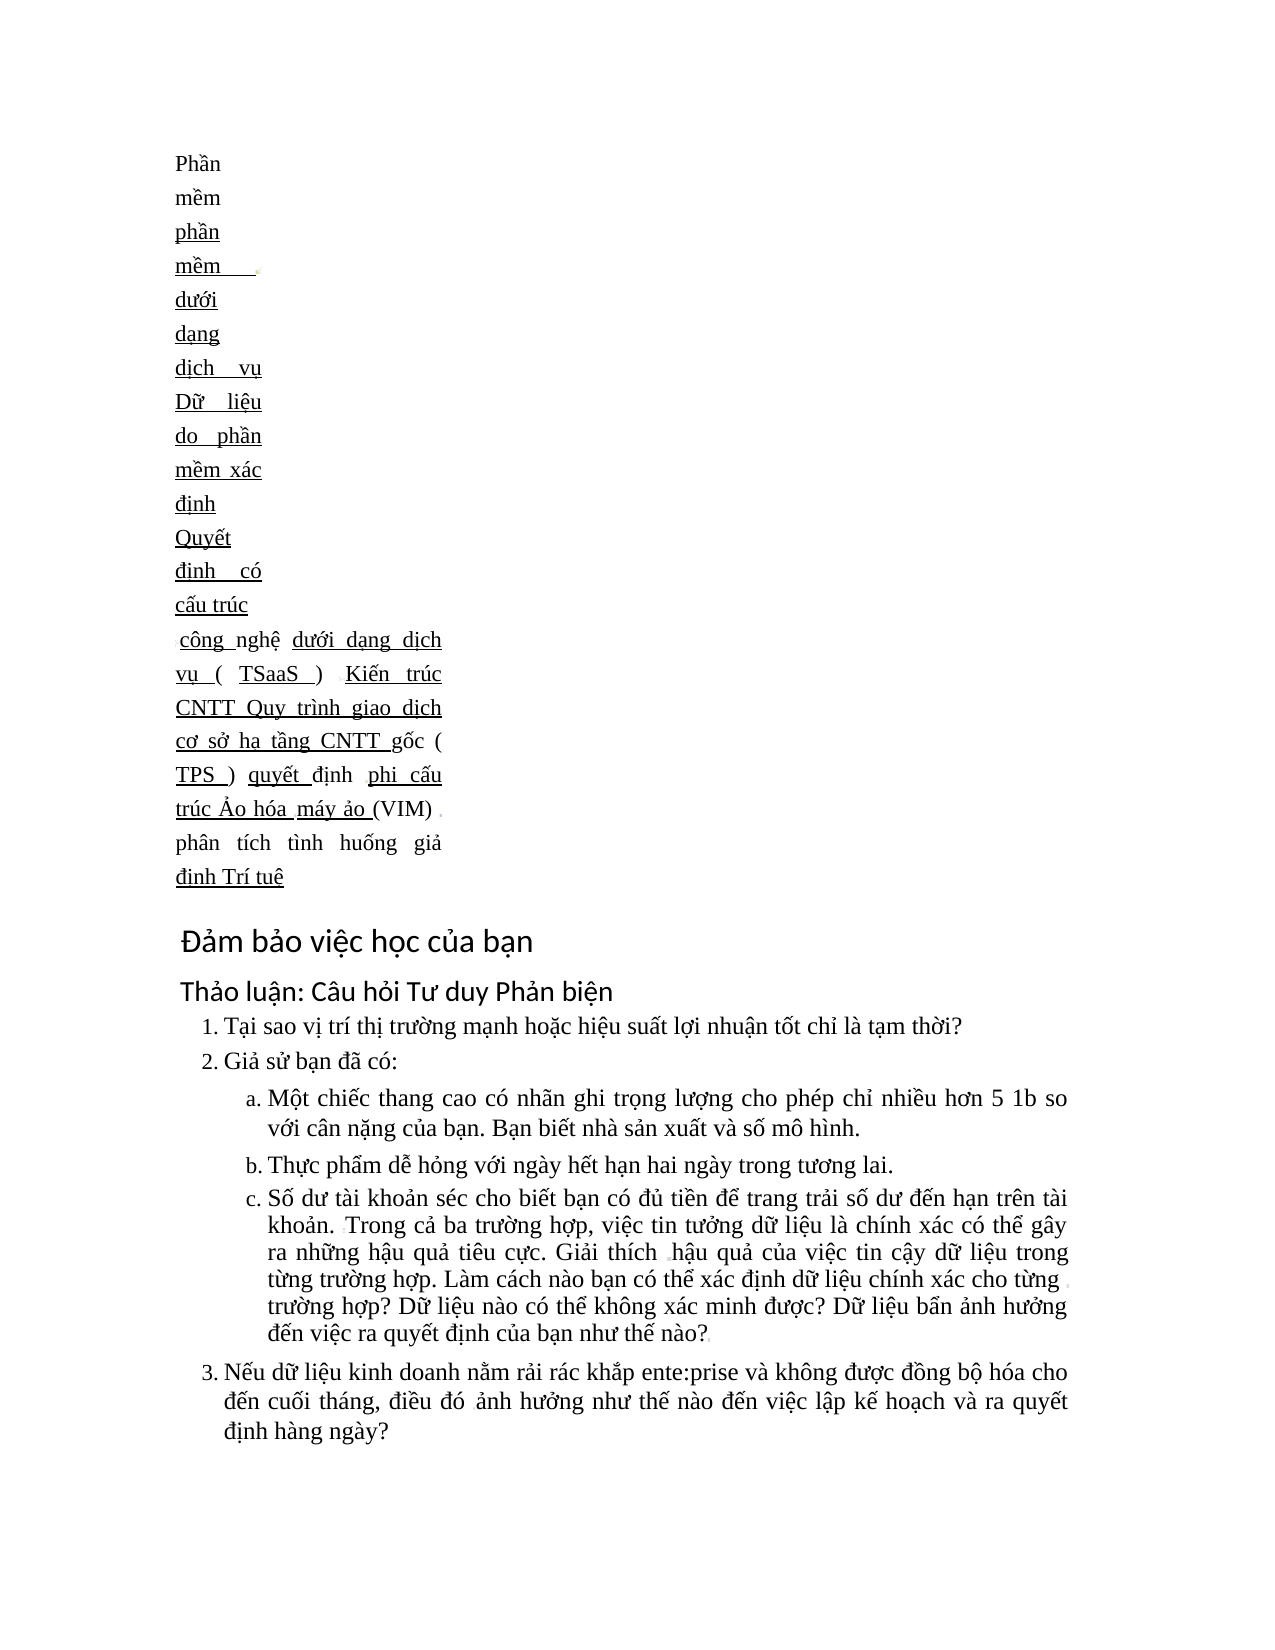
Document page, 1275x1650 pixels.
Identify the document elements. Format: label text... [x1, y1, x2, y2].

picture [255, 267, 262, 274]
list Một chiếc thang cao có nhãn ghi trọng lượng cho phép chỉ nhiều hơn 5 1b so với cân nặng của bạn. Bạn biết nhà sản xuất và số mô hình. [246, 1083, 1069, 1141]
list Giả sử bạn đã có: [201, 1046, 1069, 1075]
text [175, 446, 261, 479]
text công nghệ dưới dạng dịch vụ ( TSaaS ) Kiến trúc CNTT Quy trình giao dịch cơ sở hạ tầng CNTT gốc ( TPS ) quyết định phi cấu trúc Ảo hóa máy ảo (VIM) phân tích tình huống giả định Trí tuệ [175, 626, 442, 716]
subtitle Đảm bảo việc học của bạn [180, 920, 1125, 961]
subtitle Thảo luận: Câu hỏi Tư duy Phản biện [180, 973, 1125, 1009]
list Số dư tài khoản séc cho biết bạn có đủ tiền để trang trải số dư đến hạn trên tài khoản. Trong cả ba trường hợp, việc tin tưởng dữ liệu là chính xác có thể gây ra những hậu quả tiêu cực. Giải thích hậu quả của việc tin cậy dữ liệu trong từng trường hợp. Làm cách nào bạn có thể xác định dữ liệu chính xác cho từng trường hợp? Dữ liệu nào có thể không xác minh được? Dữ liệu bẩn ảnh hưởng đến việc ra quyết định của bạn như thế nào? [246, 1184, 1069, 1347]
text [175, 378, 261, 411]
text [175, 150, 261, 377]
list Nếu dữ liệu kinh doanh nằm rải rác khắp ente:prise và không được đồng bộ hóa cho đến cuối tháng, điều đó ảnh hưởng như thế nào đến việc lập kế hoạch và ra quyết định hàng ngày? [201, 1357, 1069, 1444]
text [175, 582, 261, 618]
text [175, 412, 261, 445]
text công nghệ dưới dạng dịch vụ ( TSaaS ) Kiến trúc CNTT Quy trình giao dịch cơ sở hạ tầng CNTT gốc ( TPS ) quyết định phi cấu trúc Ảo hóa máy ảo (VIM) phân tích tình huống giả định Trí tuệ [175, 717, 442, 890]
list Thực phẩm dễ hỏng với ngày hết hạn hai ngày trong tương lai. [246, 1150, 1069, 1179]
list Tại sao vị trí thị trường mạnh hoặc hiệu suất lợi nhuận tốt chỉ là tạm thời? [201, 1011, 1069, 1040]
